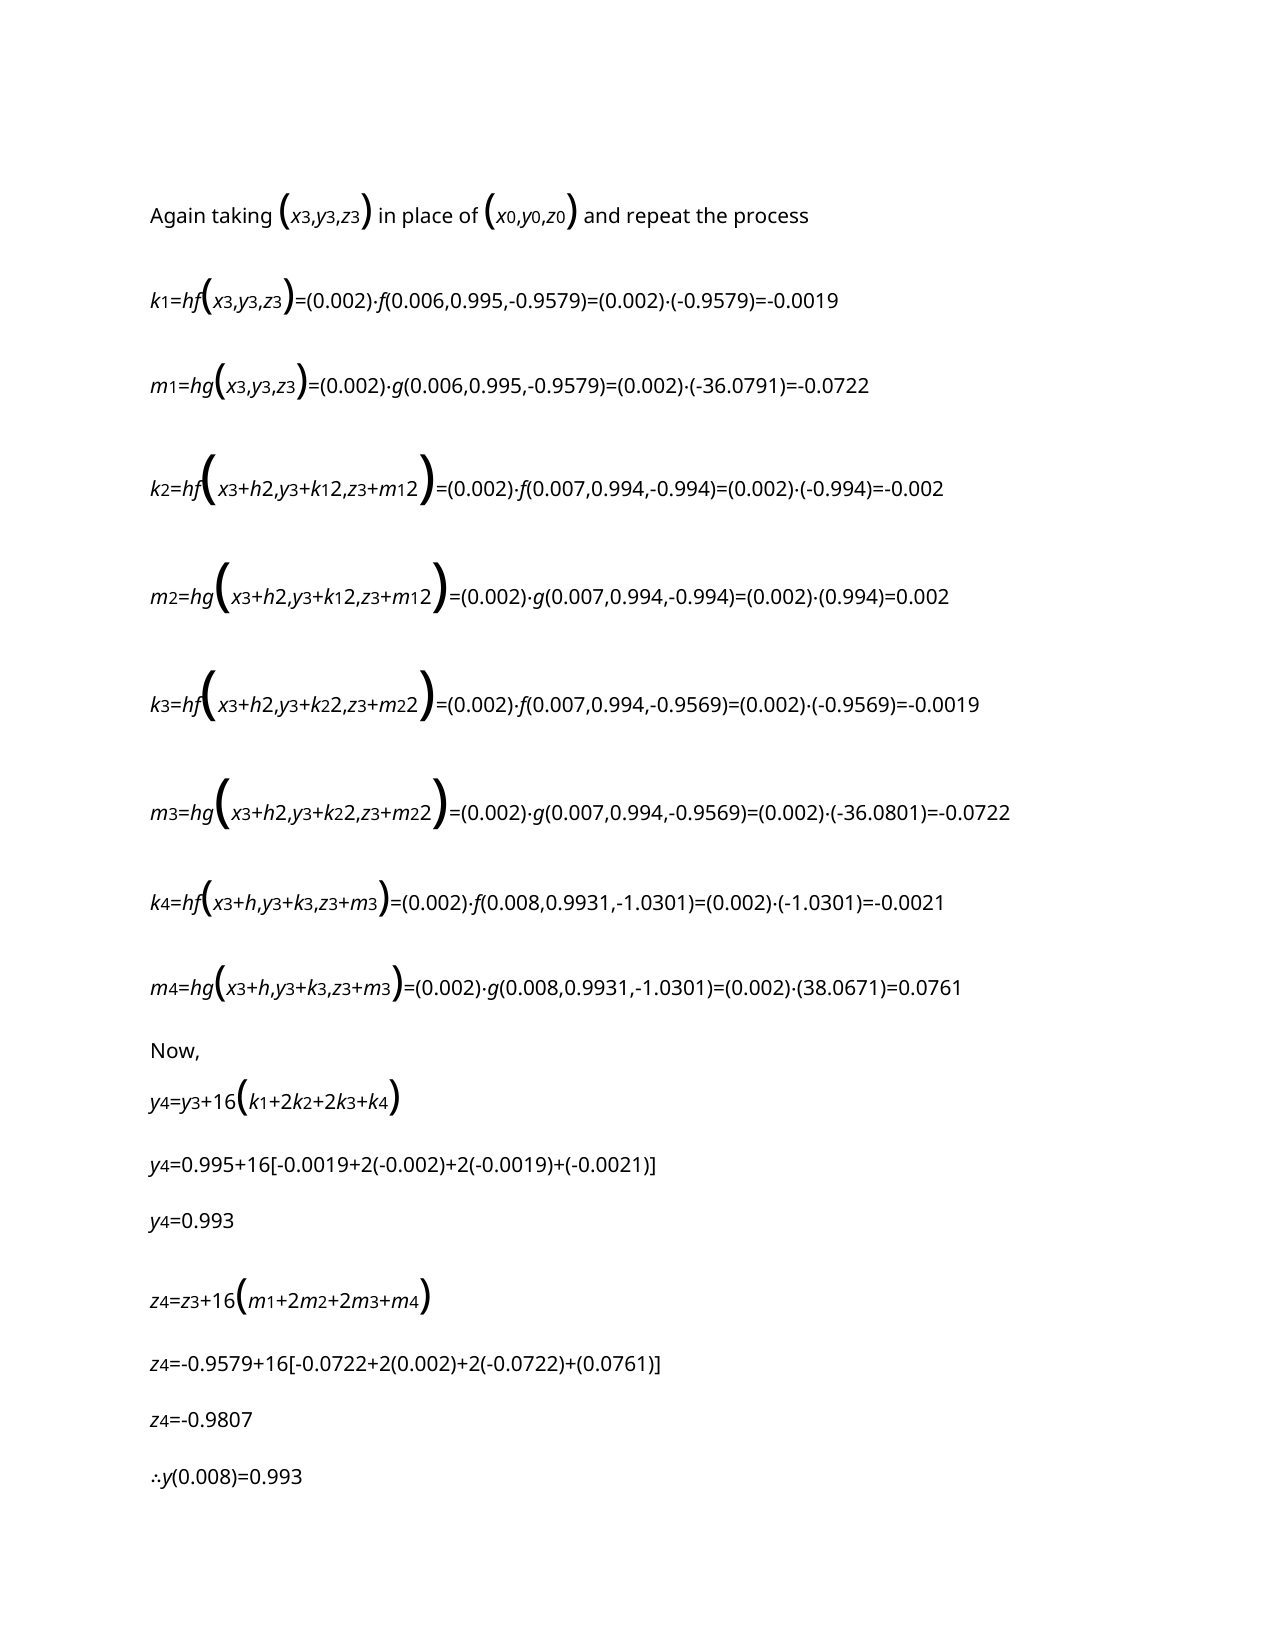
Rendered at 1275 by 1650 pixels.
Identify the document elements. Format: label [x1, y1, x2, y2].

text [150, 150, 1125, 1491]
